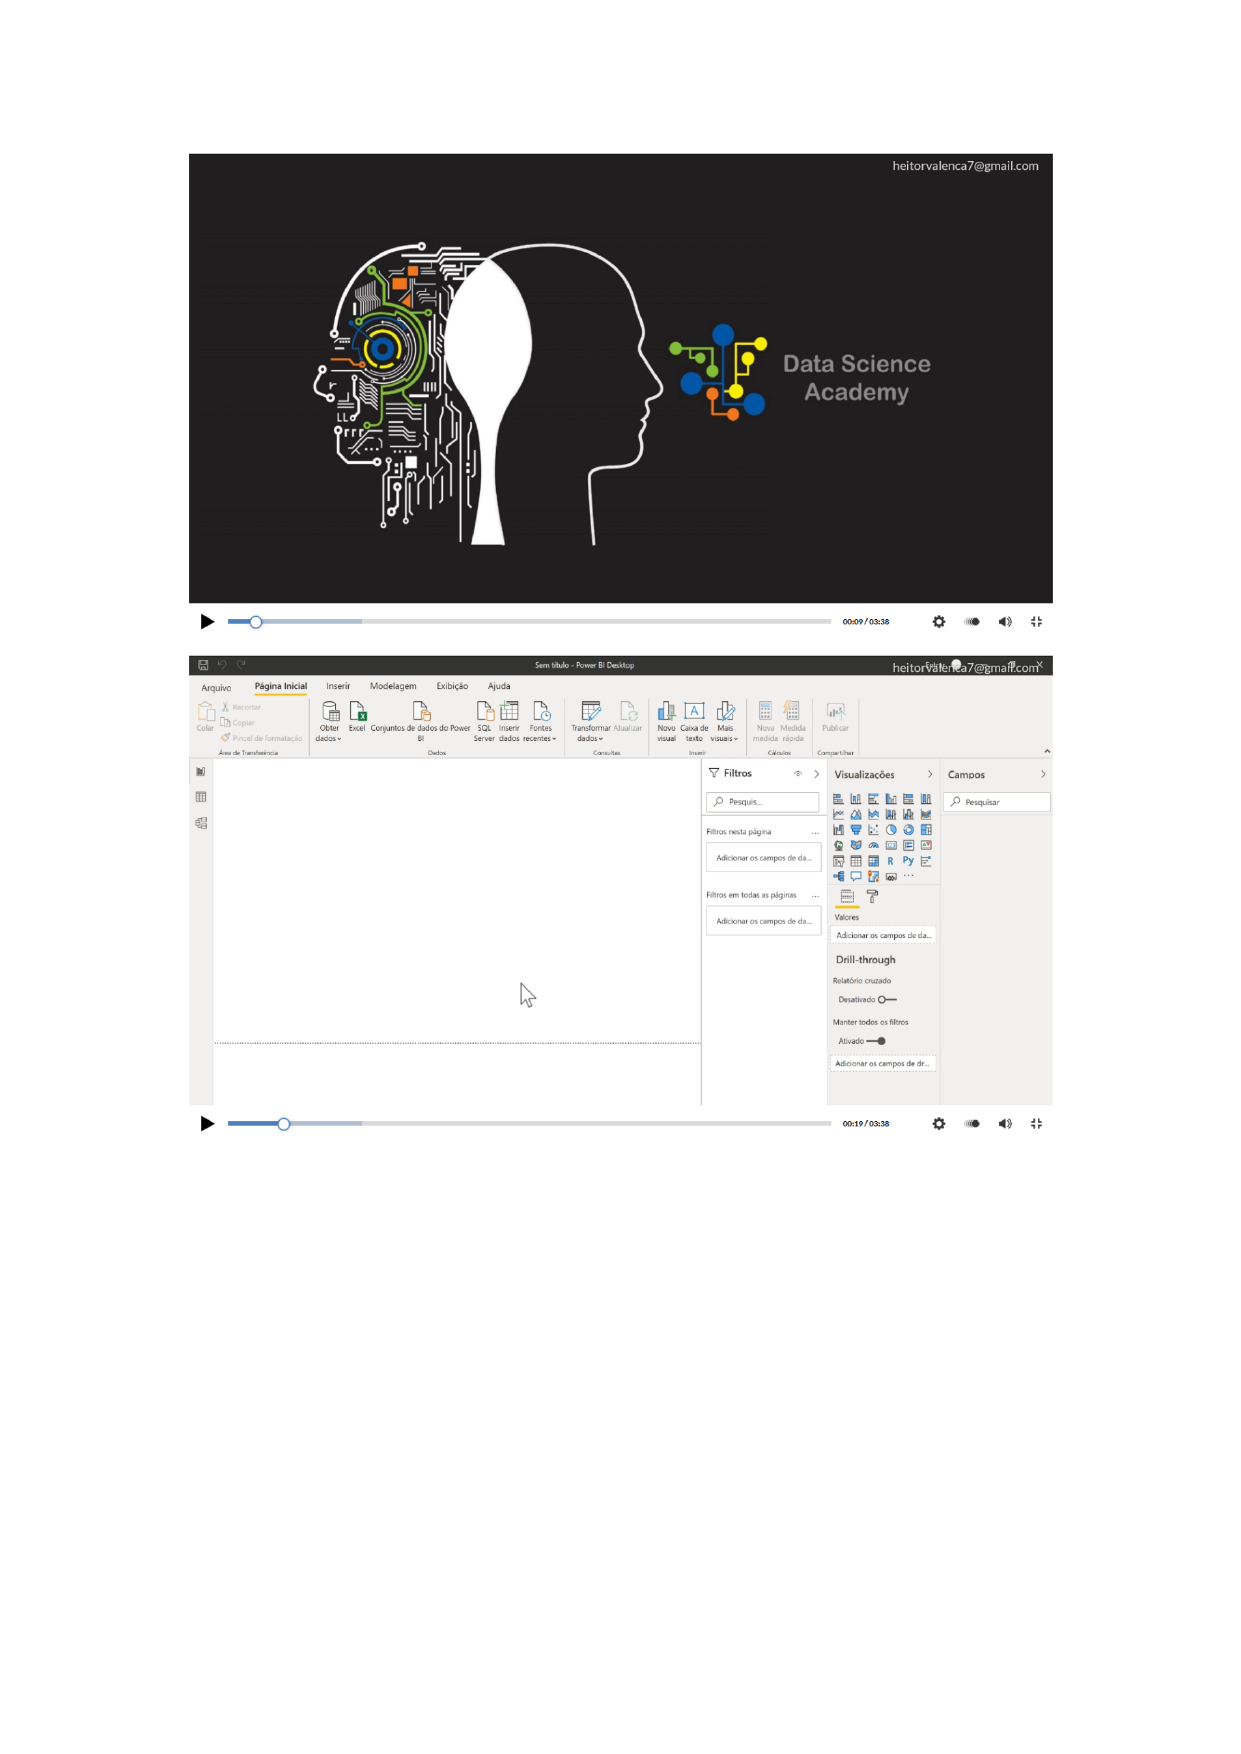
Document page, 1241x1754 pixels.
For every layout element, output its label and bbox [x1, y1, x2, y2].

picture [177, 649, 1063, 1148]
picture [177, 147, 1063, 646]
